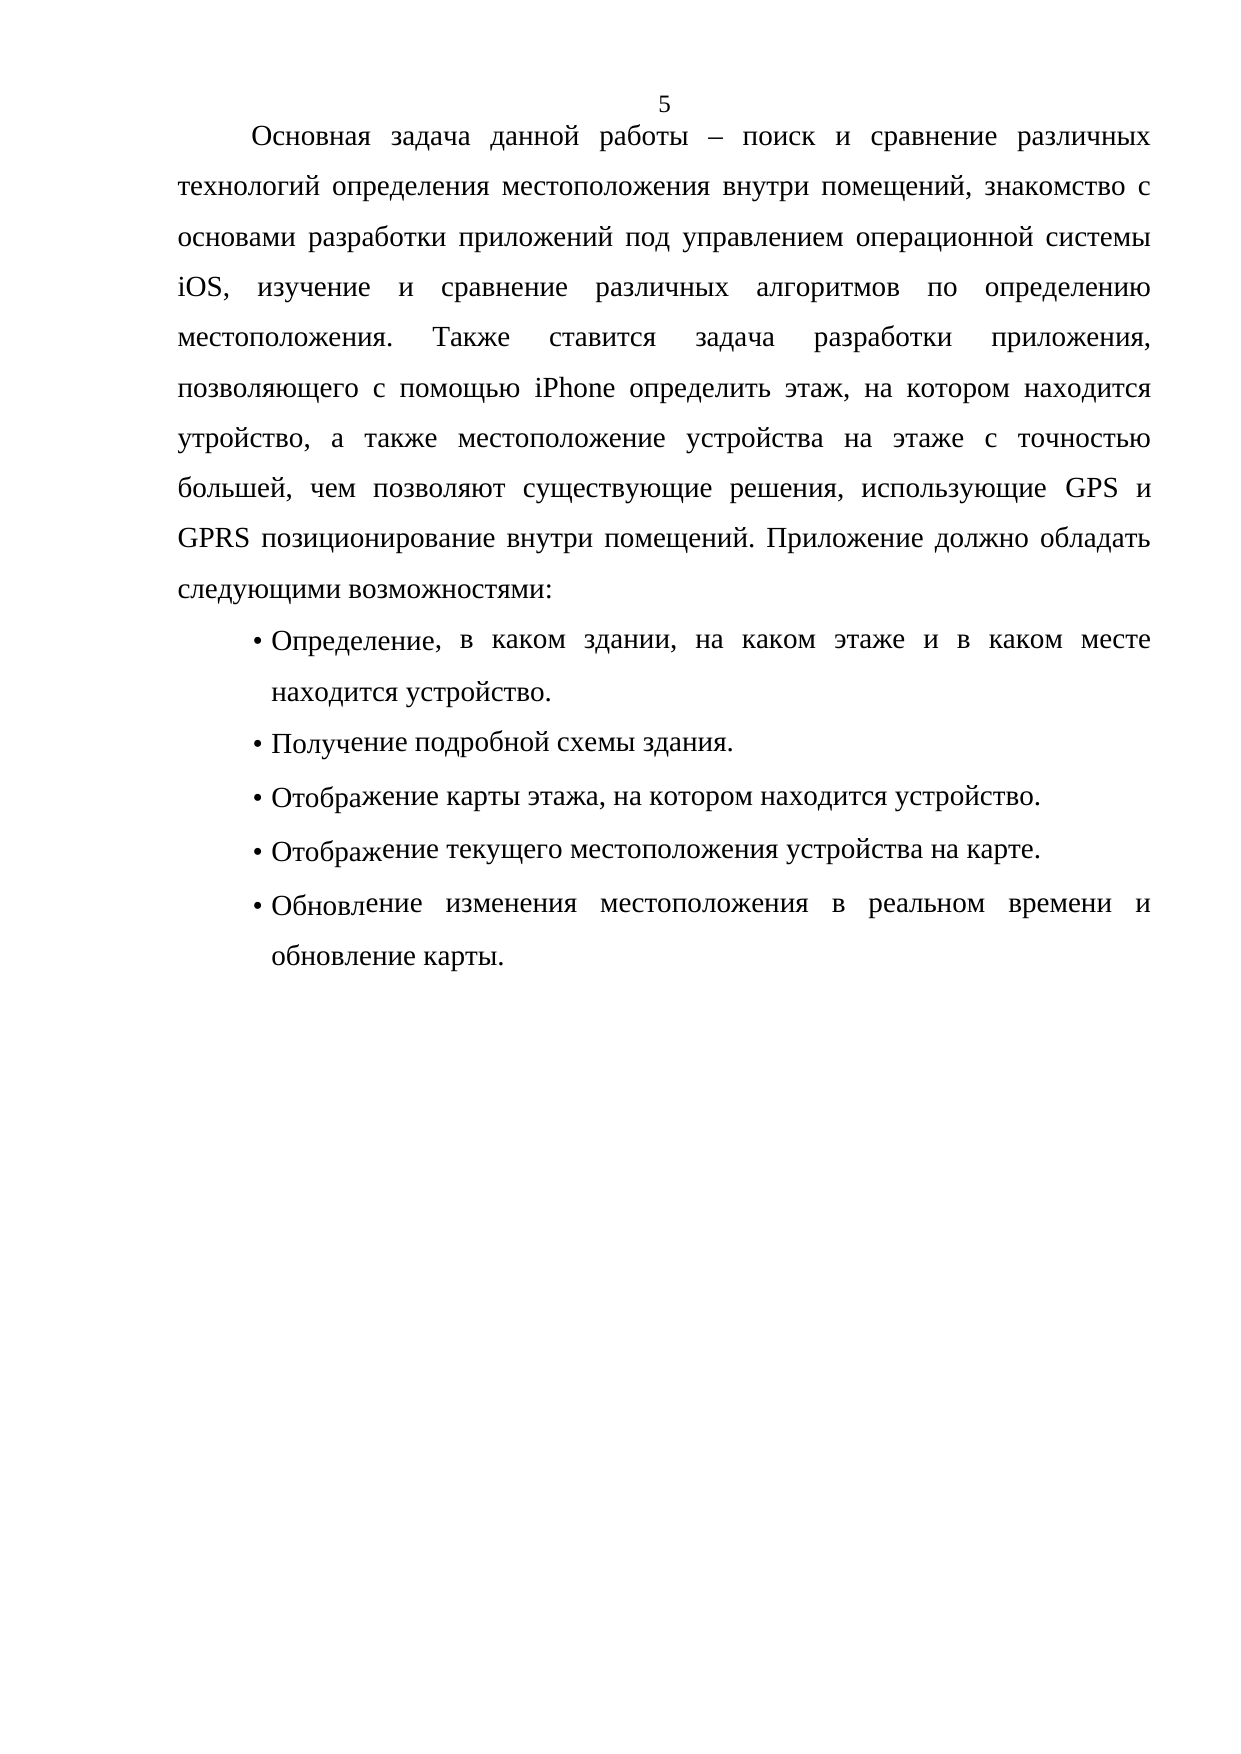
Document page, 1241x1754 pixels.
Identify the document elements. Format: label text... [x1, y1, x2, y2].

list Определение, в каком здании, на каком этаже и в каком месте находится устройство. [252, 621, 1152, 707]
list Отображение текущего местоположения устройства на карте. [252, 832, 1152, 867]
list Отображение карты этажа, на котором находится устройство. [252, 778, 1152, 814]
text Основная задача данной работы – поиск и сравнение различных технологий определения местоположения внутри помещений, знакомство с основами разработки приложений под управлением операционной системы iOS, изучение и сравнение различных алгоритмов по определению местоположения. Также ставится задача разработки приложения, позволяющего с помощью iPhone определить этаж, на котором находится утройство, а также местоположение устройства на этаже с точностью большей, чем позволяют существующие решения, использующие GPS и GPRS позиционирование внутри помещений. Приложение должно обладать следующими возможностями: [177, 118, 1152, 604]
list Обновление изменения местоположения в реальном времени и обновление карты. [252, 885, 1152, 972]
list Получение подробной схемы здания. [252, 724, 1152, 760]
